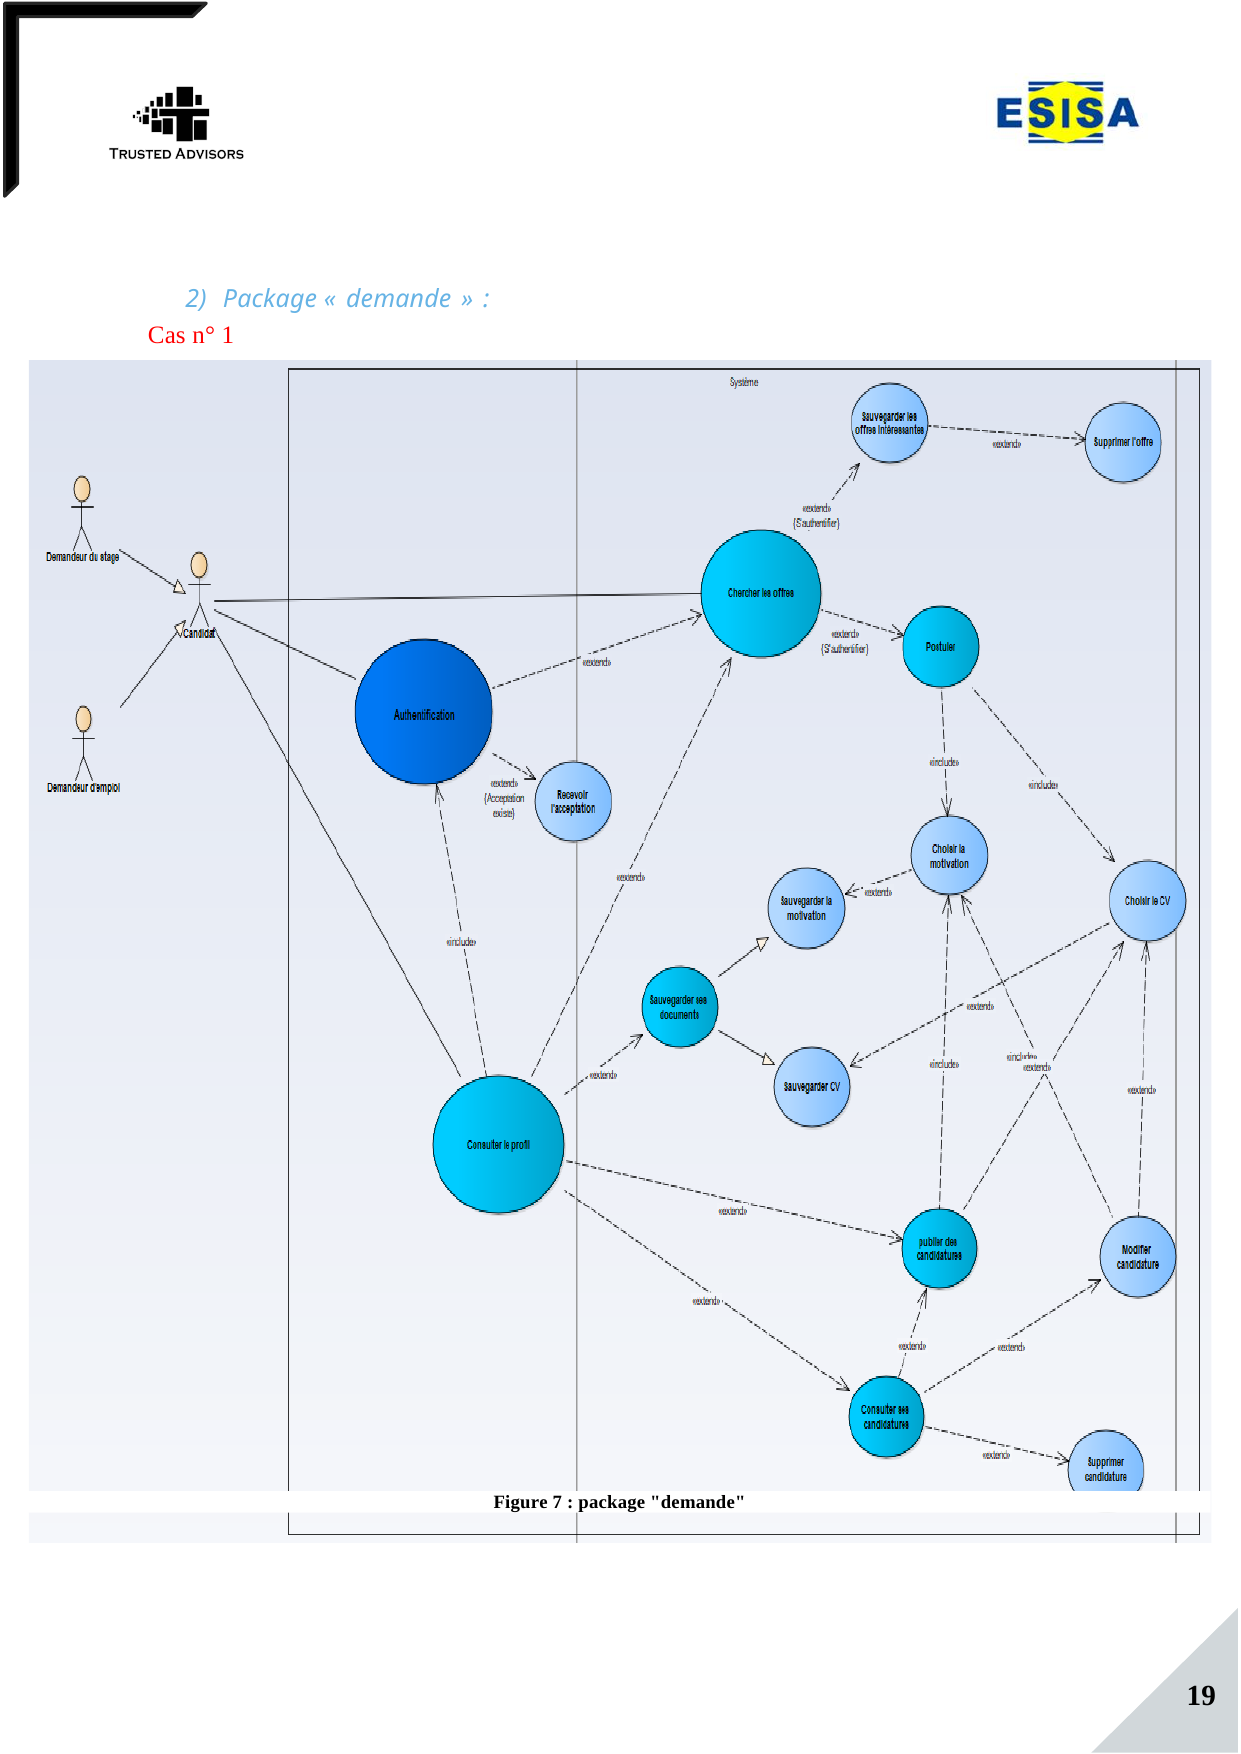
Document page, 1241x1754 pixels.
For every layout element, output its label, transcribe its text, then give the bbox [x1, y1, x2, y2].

picture [28, 360, 1212, 1543]
picture [985, 73, 1149, 151]
picture [95, 73, 258, 163]
subtitle Package « demande » : [185, 281, 1092, 315]
text Cas n° 1 [148, 320, 1092, 349]
